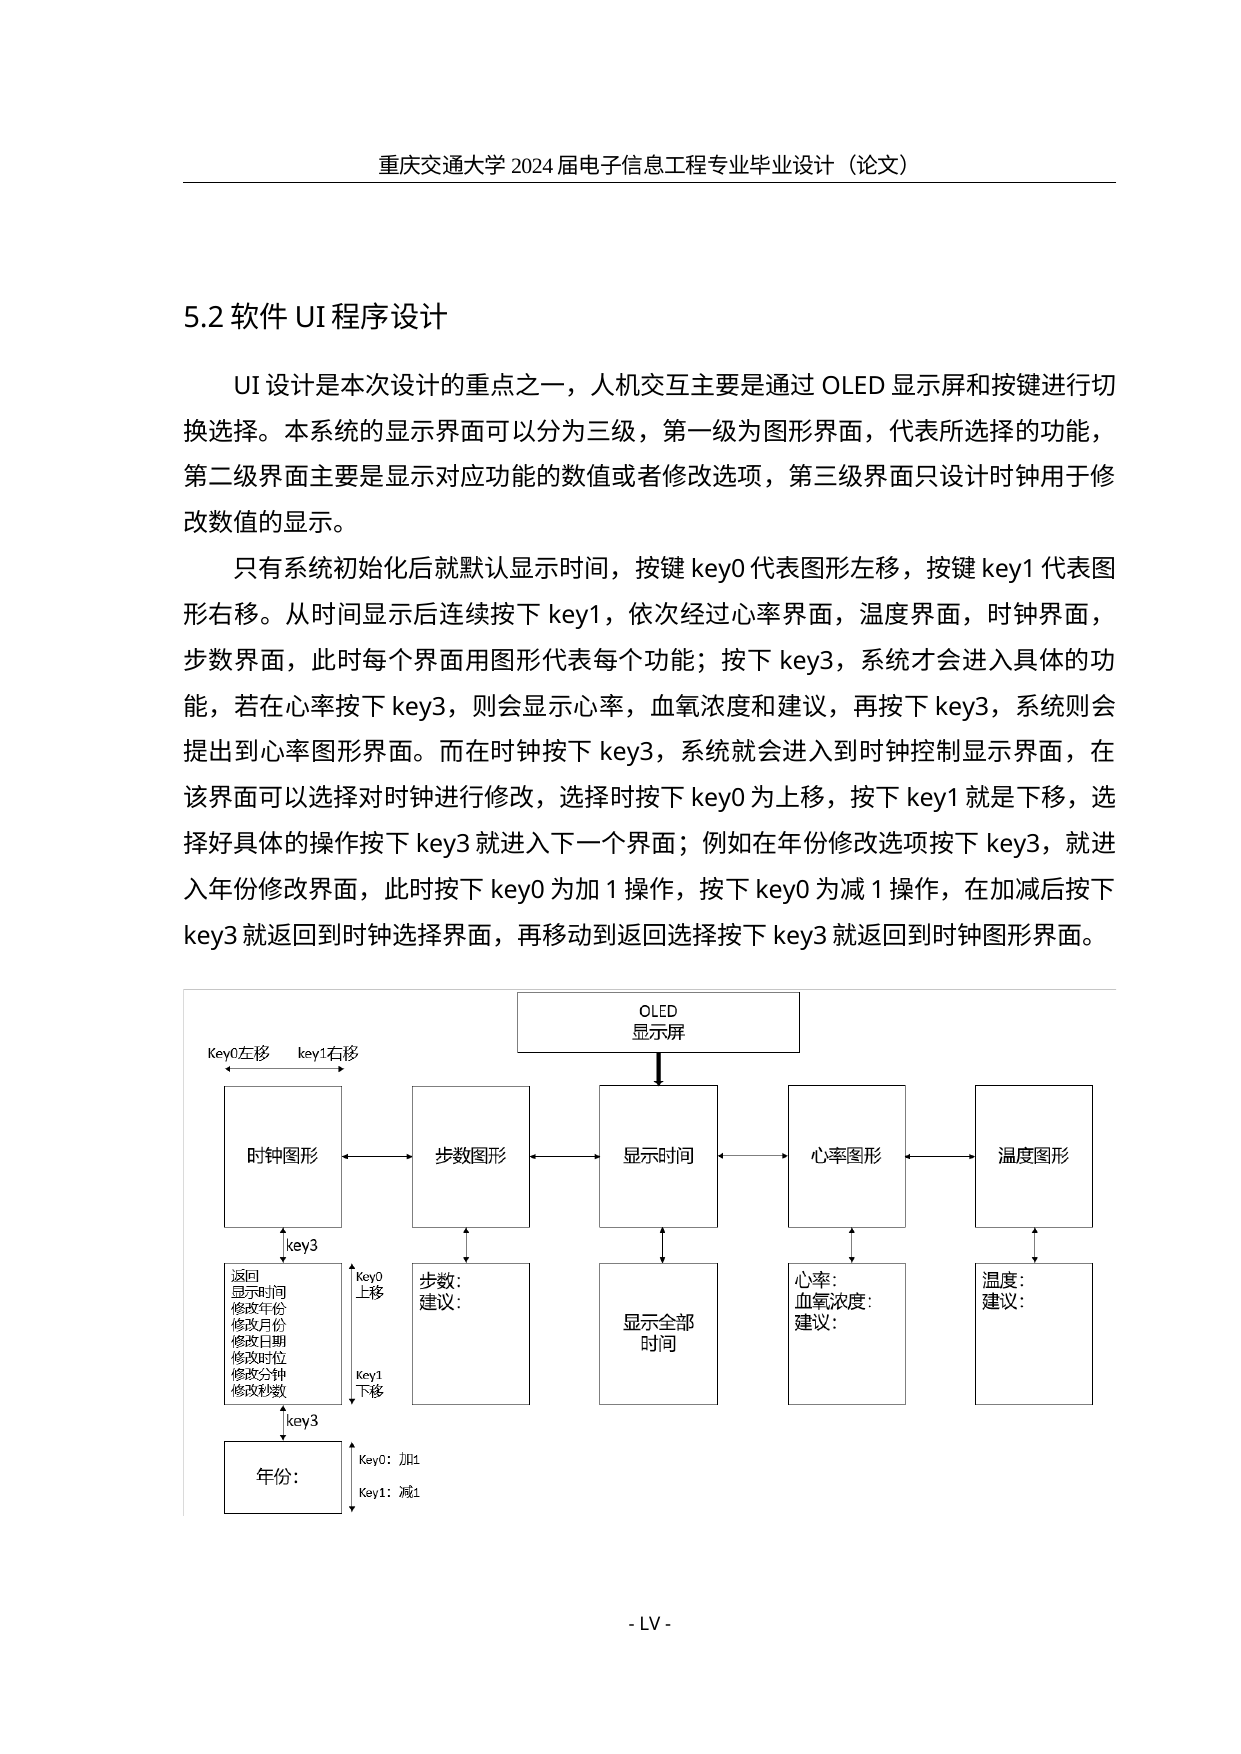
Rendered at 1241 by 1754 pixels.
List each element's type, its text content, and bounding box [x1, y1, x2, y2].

text UI设计是本次设计的重点之一，人机交互主要是通过OLED显示屏和按键进行切换选择。本系统的显示界面可以分为三级，第一级为图形界面，代表所选择的功能，第二级界面主要是显示对应功能的数值或者修改选项，第三级界面只设计时钟用于修改数值的显示。 [183, 357, 1116, 541]
text 只有系统初始化后就默认显示时间，按键key0代表图形左移，按键key1代表图形右移。从时间显示后连续按下key1，依次经过心率界面，温度界面，时钟界面，步数界面，此时每个界面用图形代表每个功能；按下key3，系统才会进入具体的功能，若在心率按下key3，则会显示心率，血氧浓度和建议，再按下key3，系统则会提出到心率图形界面。而在时钟按下key3，系统就会进入到时钟控制显示界面，在该界面可以选择对时钟进行修改，选择时按下key0为上移，按下key1就是下移，选择好具体的操作按下key3就进入下一个界面；例如在年份修改选项按下key3，就进入年份修改界面，此时按下key0为加1操作，按下key0为减1操作，在加减后按下key3就返回到时钟选择界面，再移动到返回选择按下key3就返回到时钟图形界面。 [183, 541, 1116, 953]
subtitle 5.2软件UI程序设计 [183, 294, 1116, 336]
picture [183, 989, 1117, 1516]
